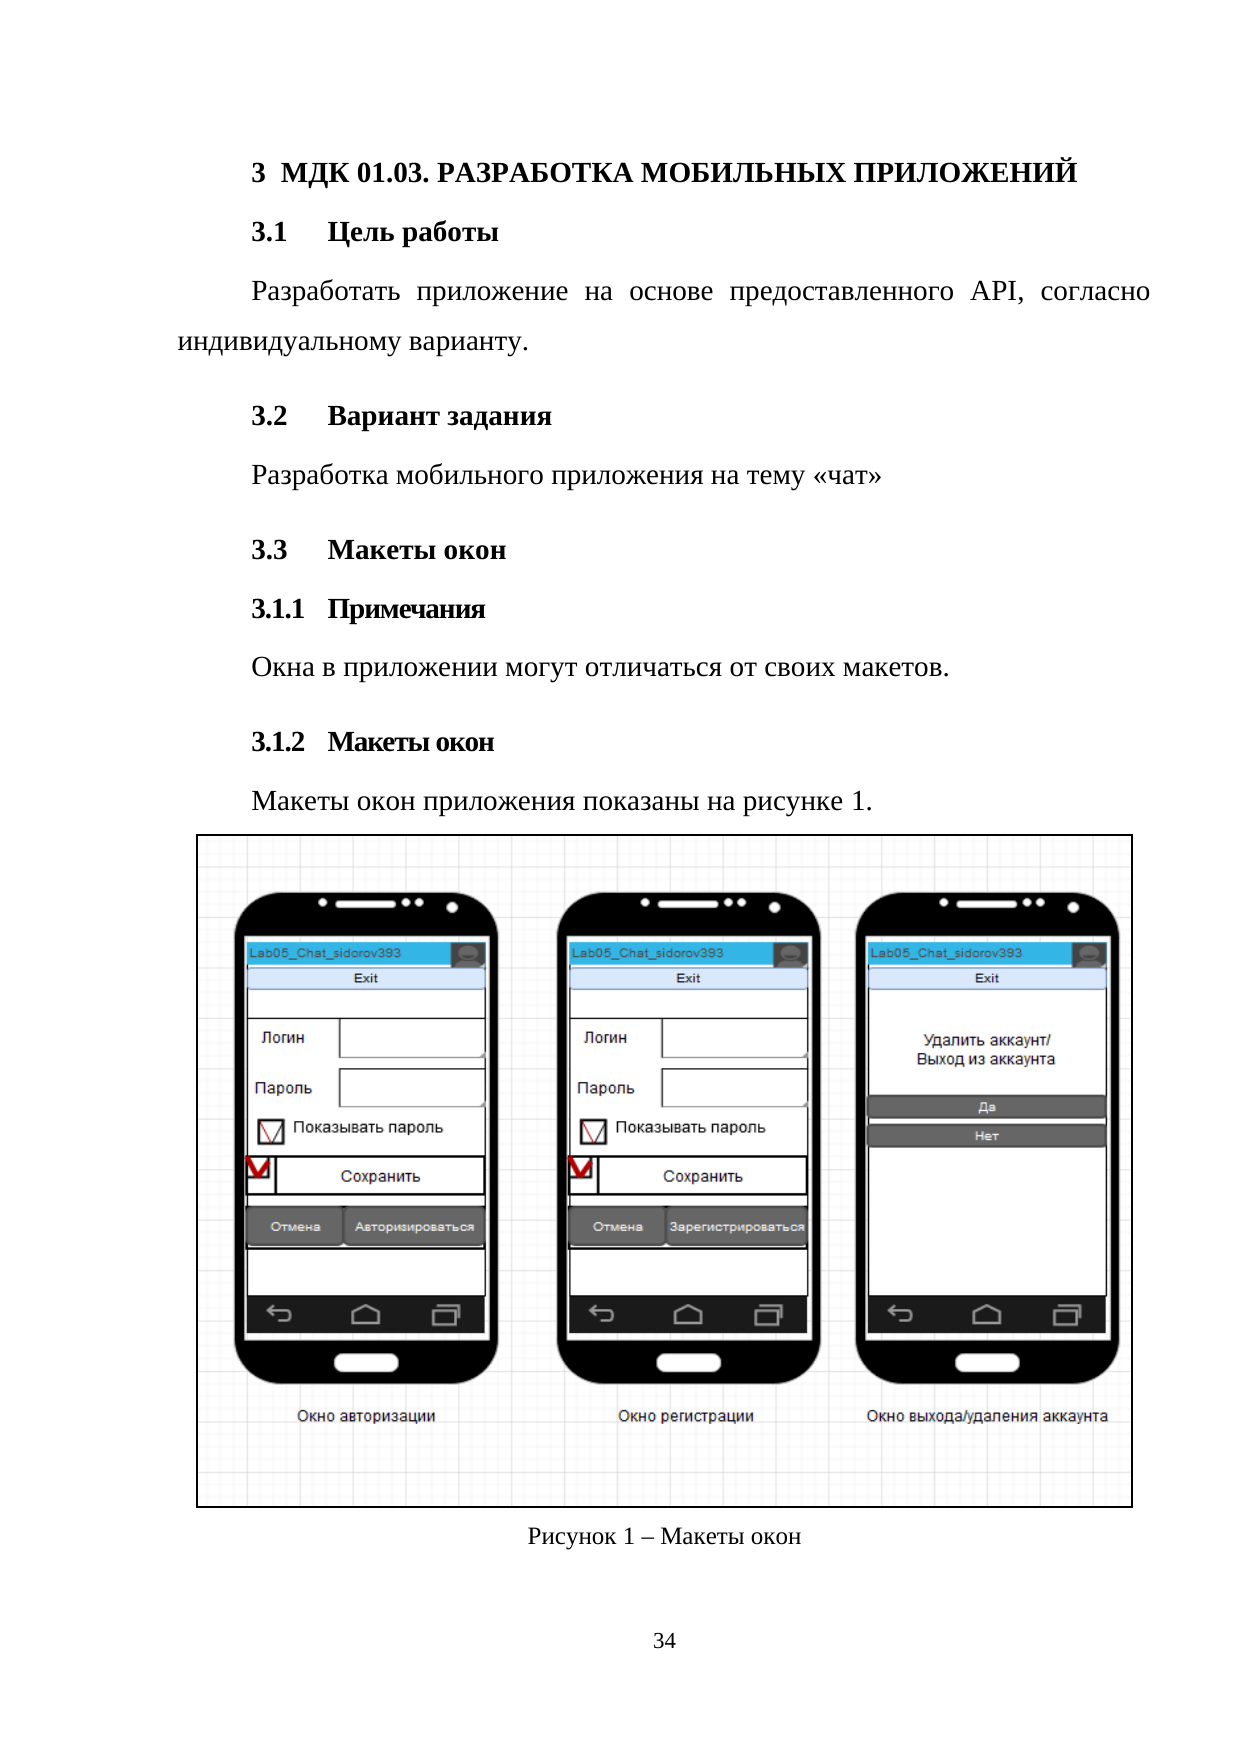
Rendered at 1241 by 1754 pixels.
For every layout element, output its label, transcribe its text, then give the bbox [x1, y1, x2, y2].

title 3.1.1 Примечания [177, 591, 1152, 624]
title 3.1.2 Макеты окон [177, 724, 1152, 758]
text Окна в приложении могут отличаться от своих макетов. [177, 649, 1152, 683]
text Рисунок 1 – Макеты окон [177, 1521, 1152, 1550]
text Макеты окон приложения показаны на рисунке 1. [177, 783, 1152, 817]
text Разработка мобильного приложения на тему «чат» [177, 457, 1152, 490]
subtitle МДК 01.03. Разработка мобильных приложений [177, 156, 1152, 189]
text Разработать приложение на основе предоставленного API, согласно индивидуальному варианту. [177, 273, 1152, 357]
subtitle Макеты окон [177, 532, 1152, 566]
subtitle Цель работы [177, 214, 1152, 248]
subtitle Вариант задания [177, 398, 1152, 432]
picture [198, 836, 1131, 1506]
